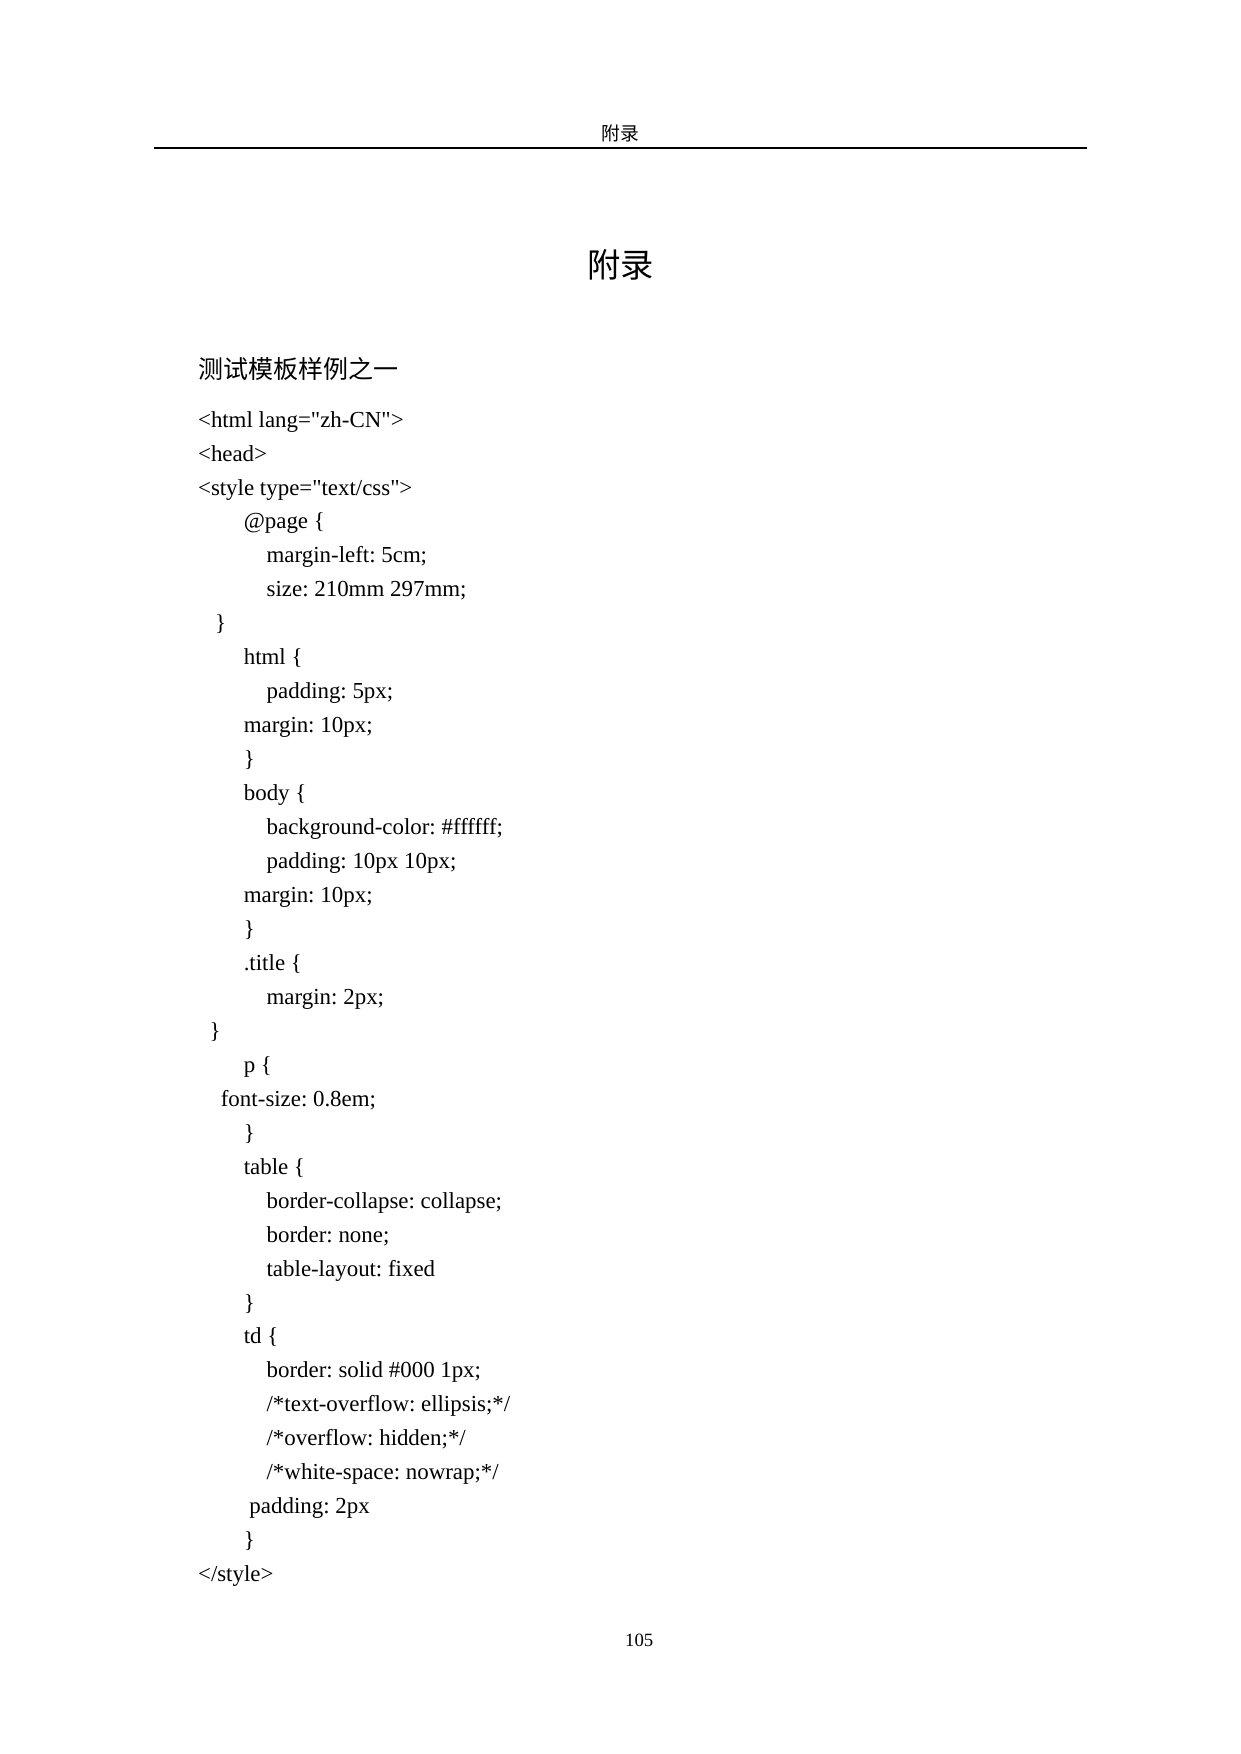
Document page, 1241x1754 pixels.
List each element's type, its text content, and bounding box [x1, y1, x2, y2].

subtitle 附录 [153, 228, 1087, 296]
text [198, 334, 1087, 1590]
